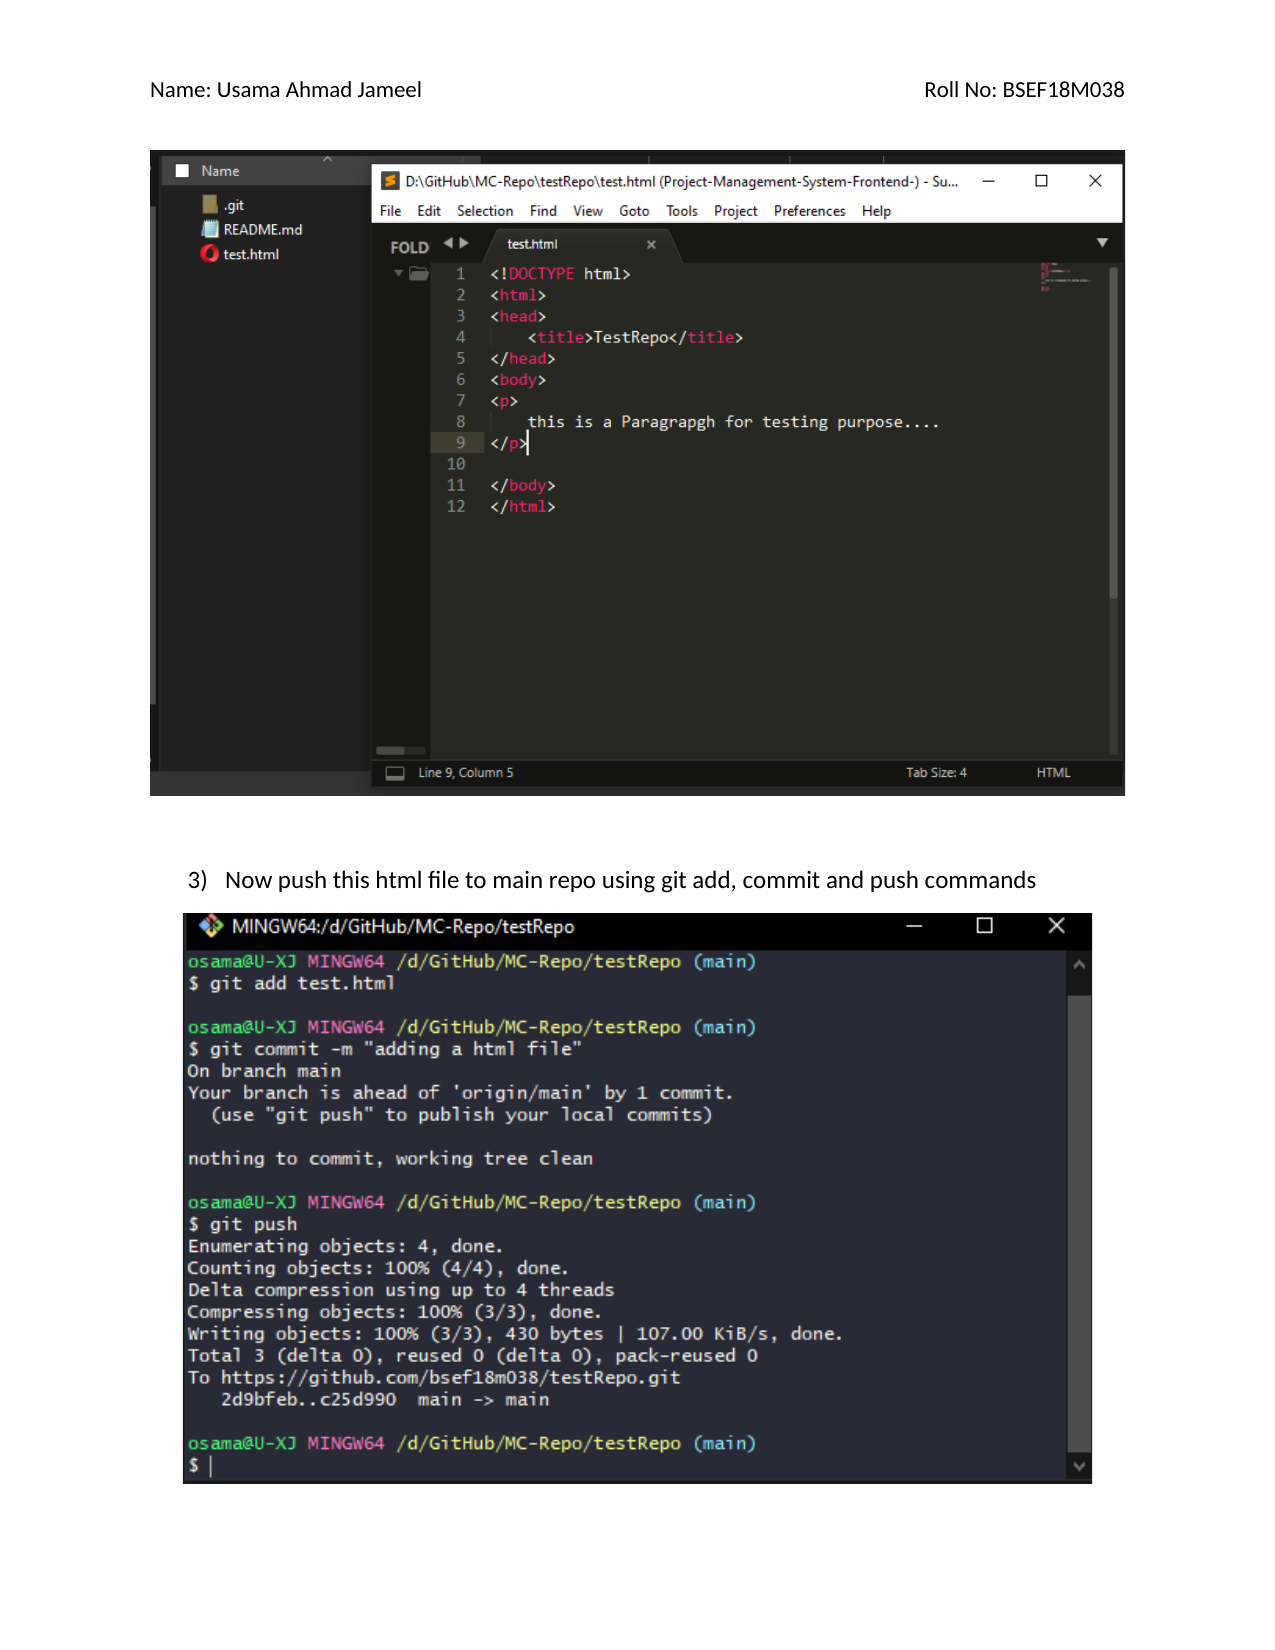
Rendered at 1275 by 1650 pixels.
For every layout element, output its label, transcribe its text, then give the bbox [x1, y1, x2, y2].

picture [182, 913, 1093, 1484]
list Now push this html file to main repo using git add, commit and push commands [187, 864, 1125, 895]
picture [150, 150, 1125, 796]
